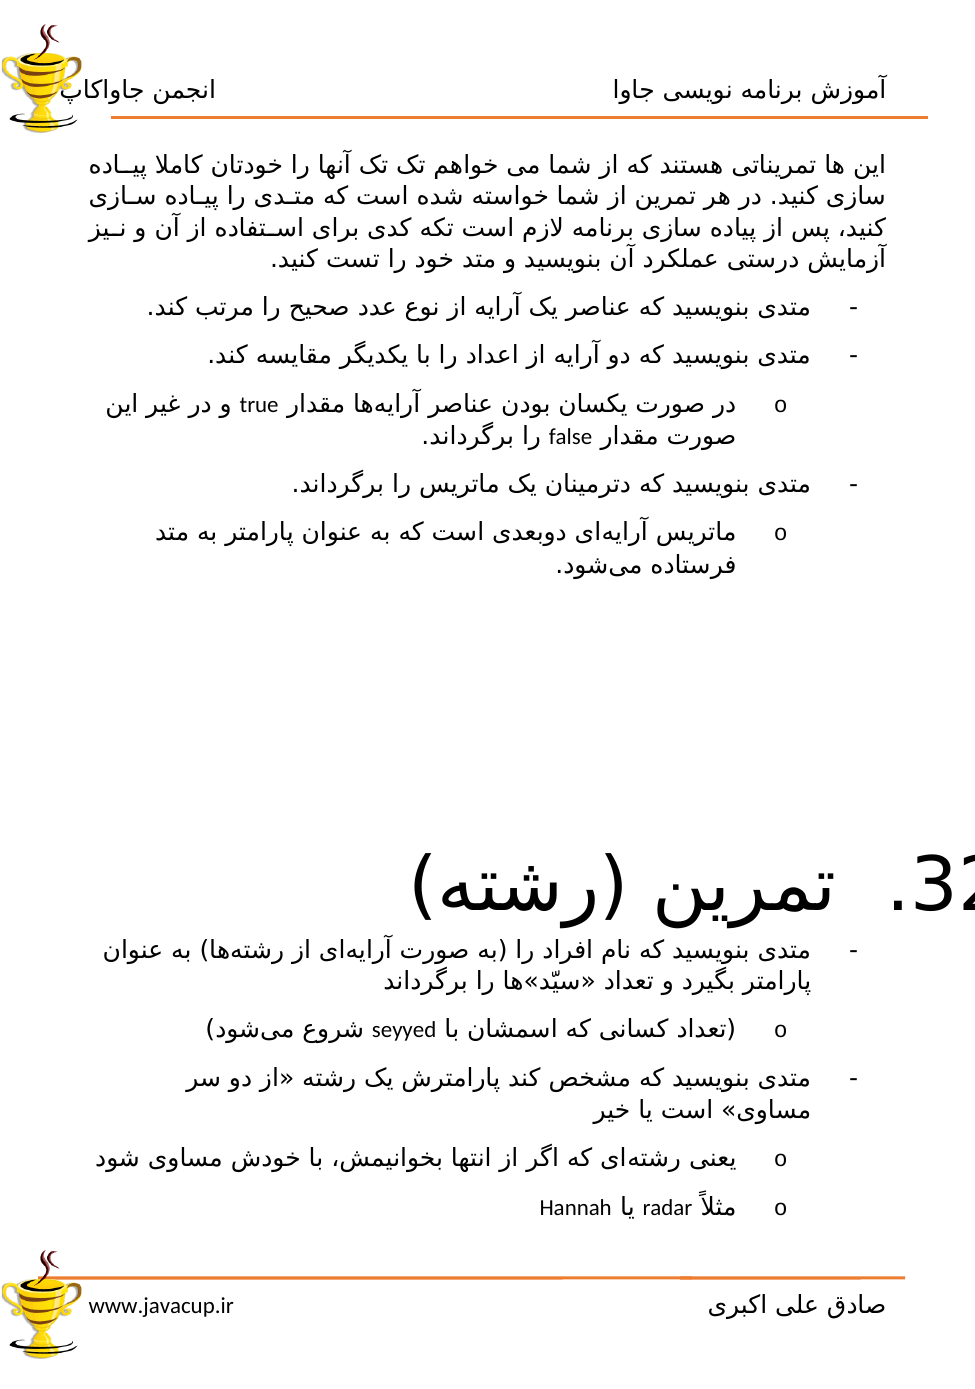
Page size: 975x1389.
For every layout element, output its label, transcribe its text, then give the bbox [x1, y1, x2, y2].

list متدی بنویسید که نام افراد را (به صورت آرایه‌ای از رشته‌ها) به عنوان پارامتر بگیرد و تعداد «سیّد»ها را برگرداند [89, 935, 849, 996]
picture [0, 21, 82, 132]
list مثلاً radar یا Hannah [89, 1192, 774, 1222]
list متدی بنویسید که دترمینان یک ماتریس را برگرداند. [89, 469, 849, 498]
list ماتریس آرایه‌ای دوبعدی است که به عنوان پارامتر به متد فرستاده می‌شود. [89, 517, 774, 579]
list متدی بنویسید که عناصر یک آرایه از نوع عدد صحیح را مرتب کند. [89, 292, 849, 322]
list در صورت یکسان بودن عناصر آرایه‌ها مقدار true و در غیر این صورت مقدار false را برگرداند. [89, 389, 774, 450]
list متدی بنويسيد که مشخص کند پارامترش يک رشته «از دو سر مساوی» است يا خير [89, 1064, 849, 1124]
picture [0, 1247, 82, 1358]
subtitle تمرین (رشته) [89, 841, 886, 928]
list (تعداد کسانی که اسمشان با seyyed شروع می‌شود) [89, 1014, 774, 1044]
list يعنی رشته‌ای که اگر از انتها بخوانيمش، با خودش مساوی شود [89, 1143, 774, 1173]
list متدی بنویسید که دو آرایه از اعداد را با یکدیگر مقایسه کند. [89, 341, 849, 370]
